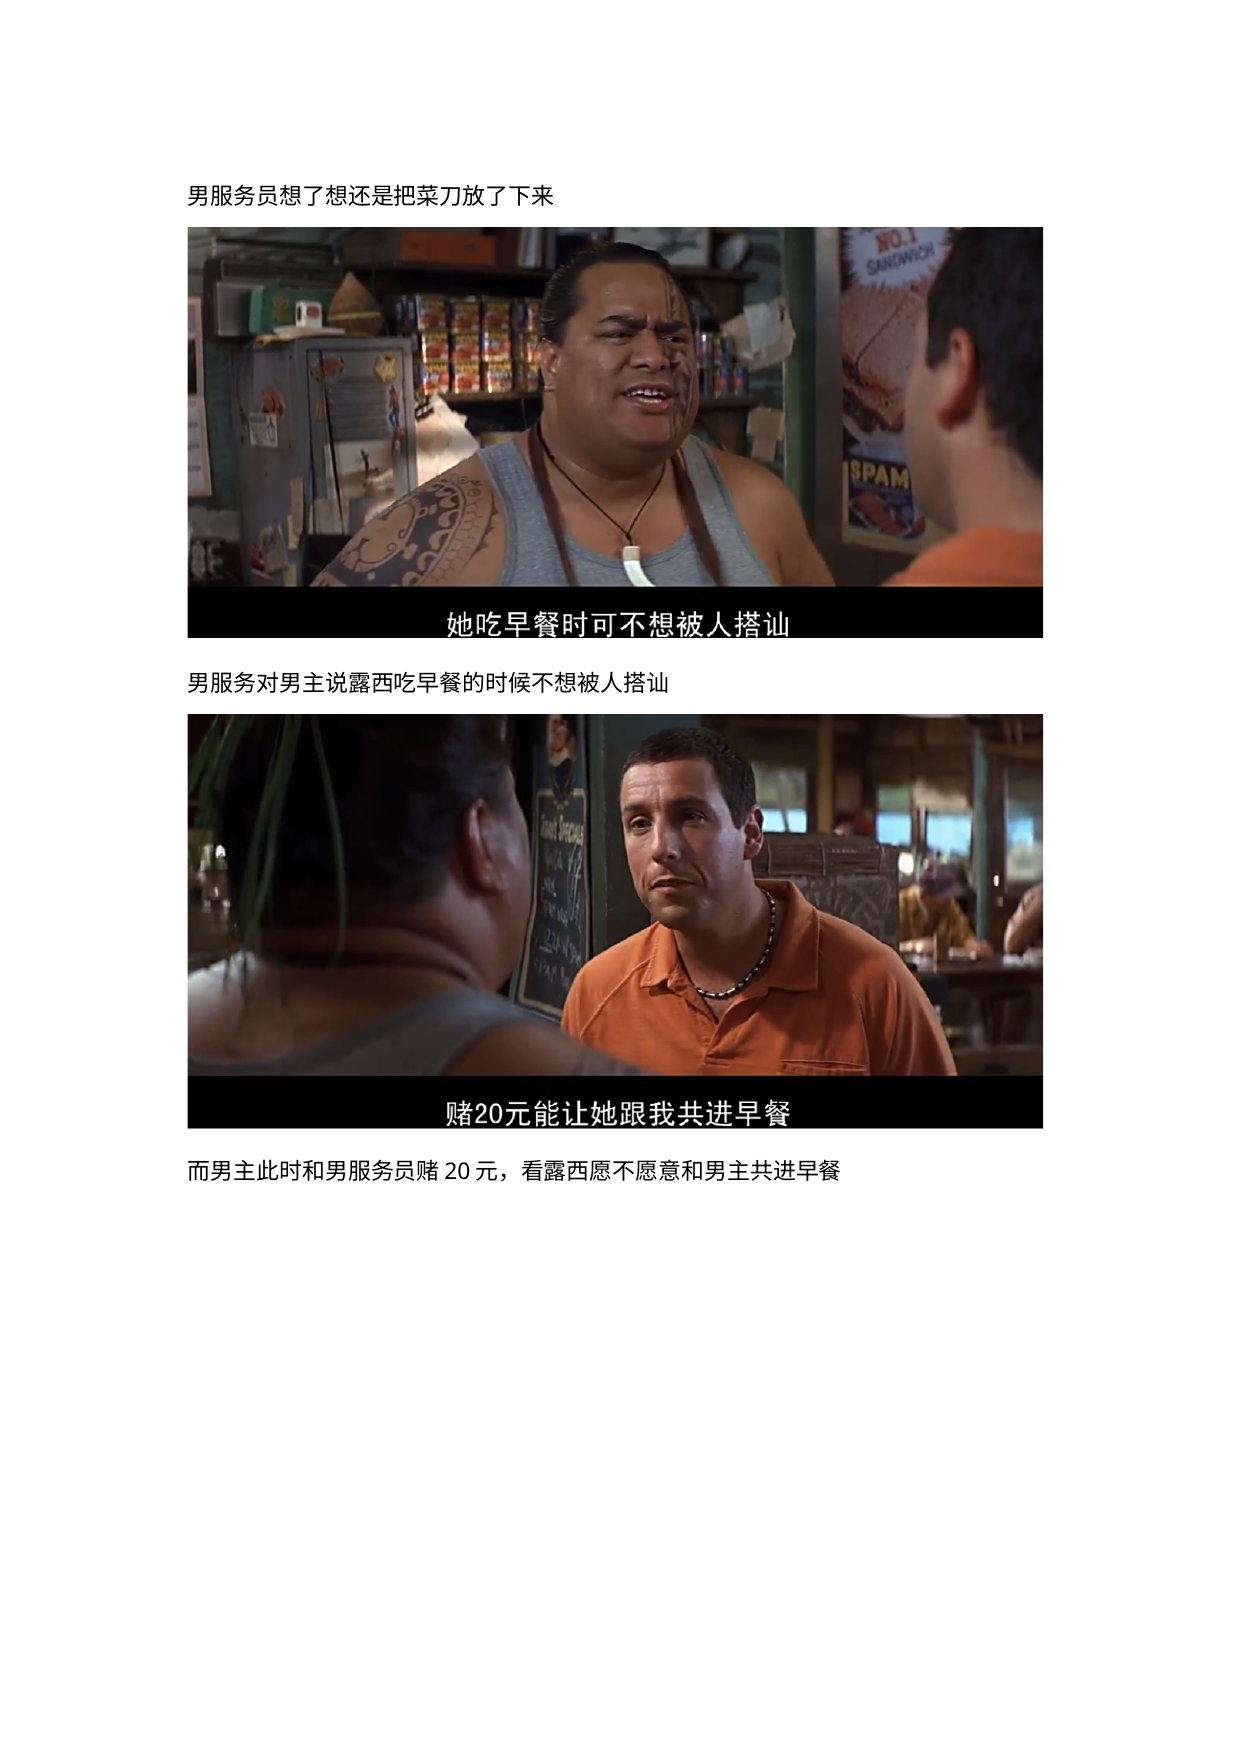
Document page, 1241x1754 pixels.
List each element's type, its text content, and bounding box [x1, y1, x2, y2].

text 男服务对男主说露西吃早餐的时候不想被人搭讪 [187, 649, 1053, 714]
text 而男主此时和男服务员赌20元，看露西愿不愿意和男主共进早餐 [187, 1137, 1053, 1202]
picture [187, 227, 1044, 638]
picture [187, 714, 1044, 1129]
text 男服务员想了想还是把菜刀放了下来 [187, 162, 1053, 227]
